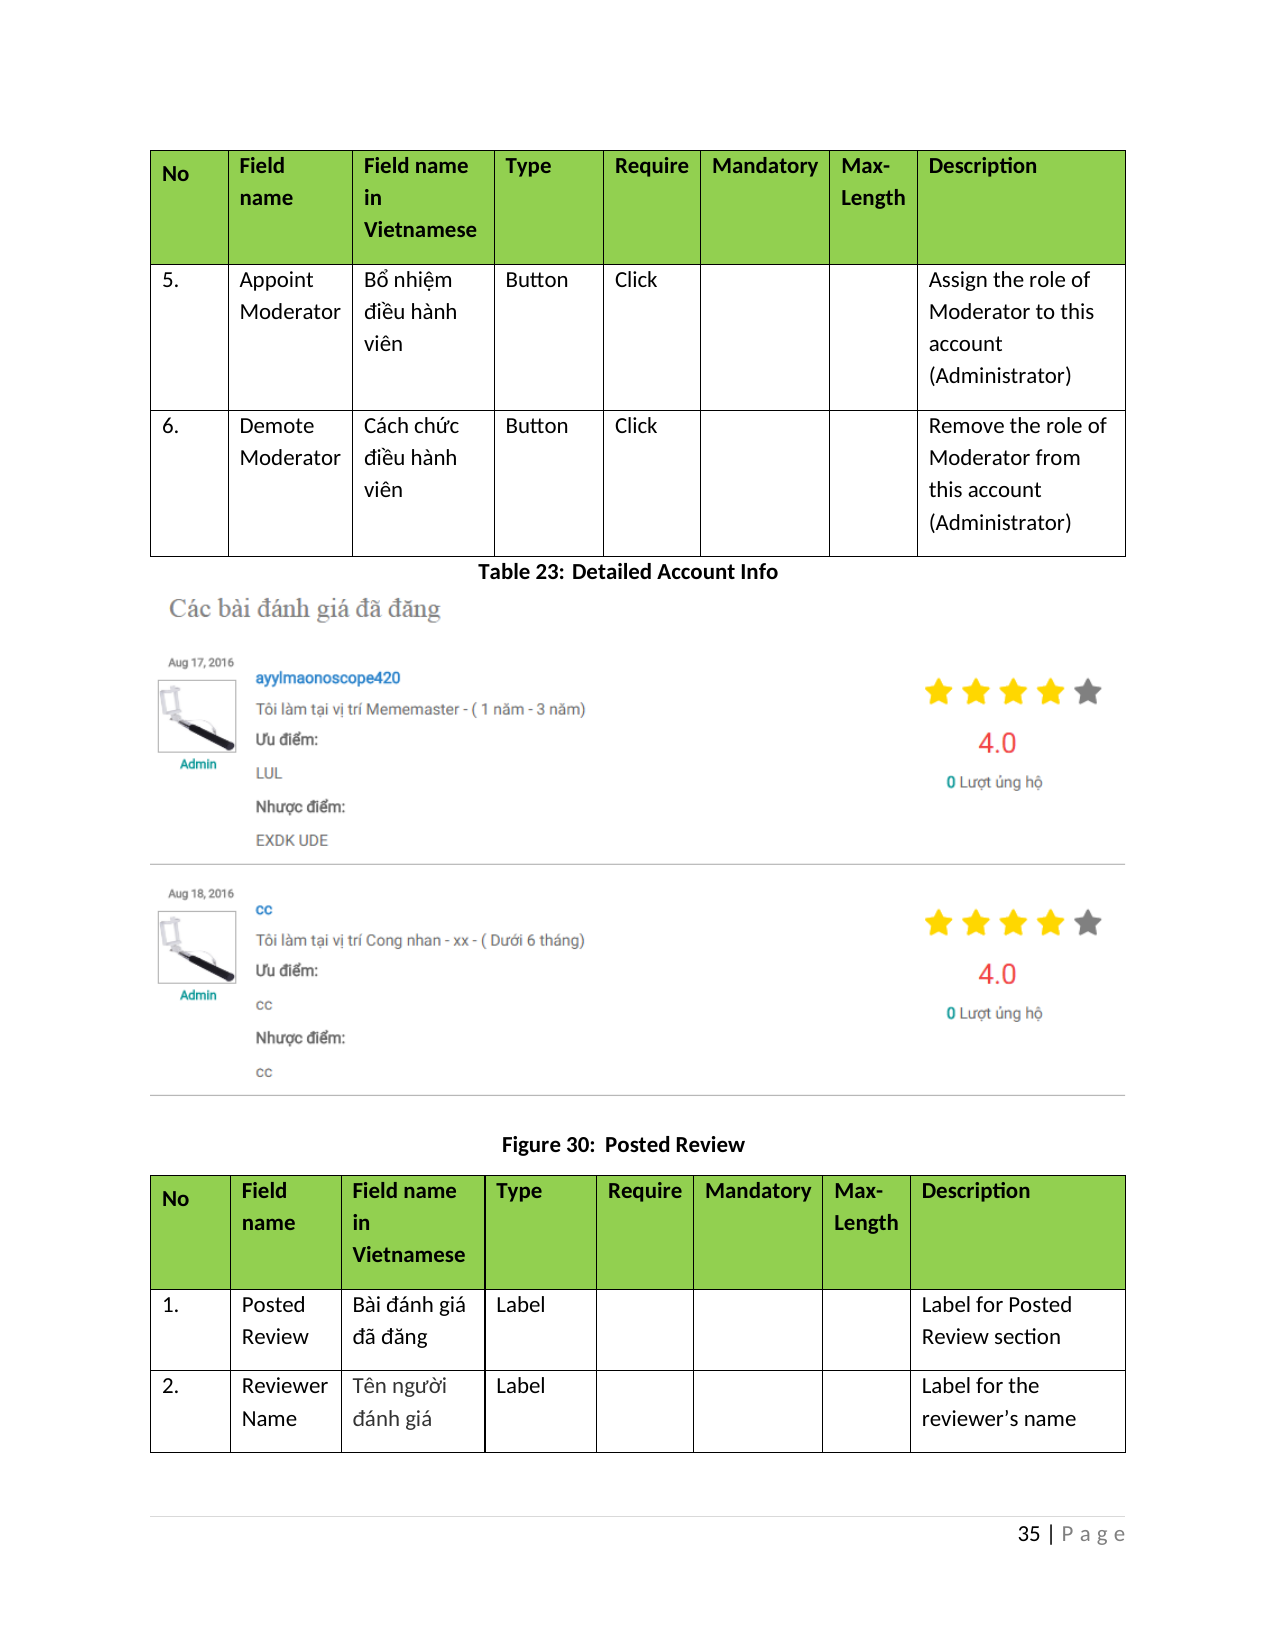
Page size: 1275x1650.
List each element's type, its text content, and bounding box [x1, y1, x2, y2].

table_cell [151, 1371, 230, 1452]
text Detailed Account Info [131, 557, 1125, 585]
table_header Max-Length [823, 1176, 910, 1289]
table_cell [830, 265, 917, 410]
table_header Max-Length [830, 151, 917, 264]
table_cell [597, 1290, 693, 1370]
table_cell Click [604, 411, 700, 556]
table_cell [701, 411, 829, 556]
table_cell [694, 1371, 822, 1452]
table_cell Bài đánh giá đã đăng [342, 1290, 484, 1370]
table_cell Demote Moderator [229, 411, 352, 556]
table_cell Label [486, 1290, 596, 1370]
table_cell Click [604, 265, 700, 410]
table_cell Button [495, 265, 603, 410]
table_header Field name in Vietnamese [342, 1176, 484, 1289]
table_cell [597, 1371, 693, 1452]
text Posted Review [122, 1130, 1125, 1158]
table_cell Cách chức điều hành viên [353, 411, 494, 556]
table_cell Button [495, 411, 603, 556]
table_cell Label for the reviewer’s name [911, 1371, 1125, 1452]
table_cell Bổ nhiệm điều hành viên [353, 265, 494, 410]
table_cell [830, 411, 917, 556]
table_header Mandatory [694, 1176, 822, 1289]
table_header Mandatory [701, 151, 829, 264]
table_cell [151, 1290, 230, 1370]
table_cell Tên người đánh giá [342, 1371, 484, 1452]
table_cell [151, 411, 228, 556]
table_header Type [495, 151, 603, 264]
table_cell Reviewer Name [231, 1371, 341, 1452]
table_cell Posted Review [231, 1290, 341, 1370]
table_header No [151, 1176, 230, 1289]
table_cell [151, 265, 228, 410]
table_cell Label for Posted Review section [911, 1290, 1125, 1370]
table_header Field name [231, 1176, 341, 1289]
picture [150, 589, 1125, 1105]
table_header Require [604, 151, 700, 264]
table_cell Appoint Moderator [229, 265, 352, 410]
table_header Type [486, 1176, 596, 1289]
table_cell [701, 265, 829, 410]
table_header Field name [229, 151, 352, 264]
table_header Field name in Vietnamese [353, 151, 494, 264]
table_cell [823, 1371, 910, 1452]
table_header Description [911, 1176, 1125, 1289]
table_header Description [918, 151, 1125, 264]
table_header Require [597, 1176, 693, 1289]
table_header No [151, 151, 228, 264]
table_cell [694, 1290, 822, 1370]
table_cell [823, 1290, 910, 1370]
table_cell Label [486, 1371, 596, 1452]
table_cell Assign the role of Moderator to this account (Administrator) [918, 265, 1125, 410]
table_cell Remove the role of Moderator from this account (Administrator) [918, 411, 1125, 556]
